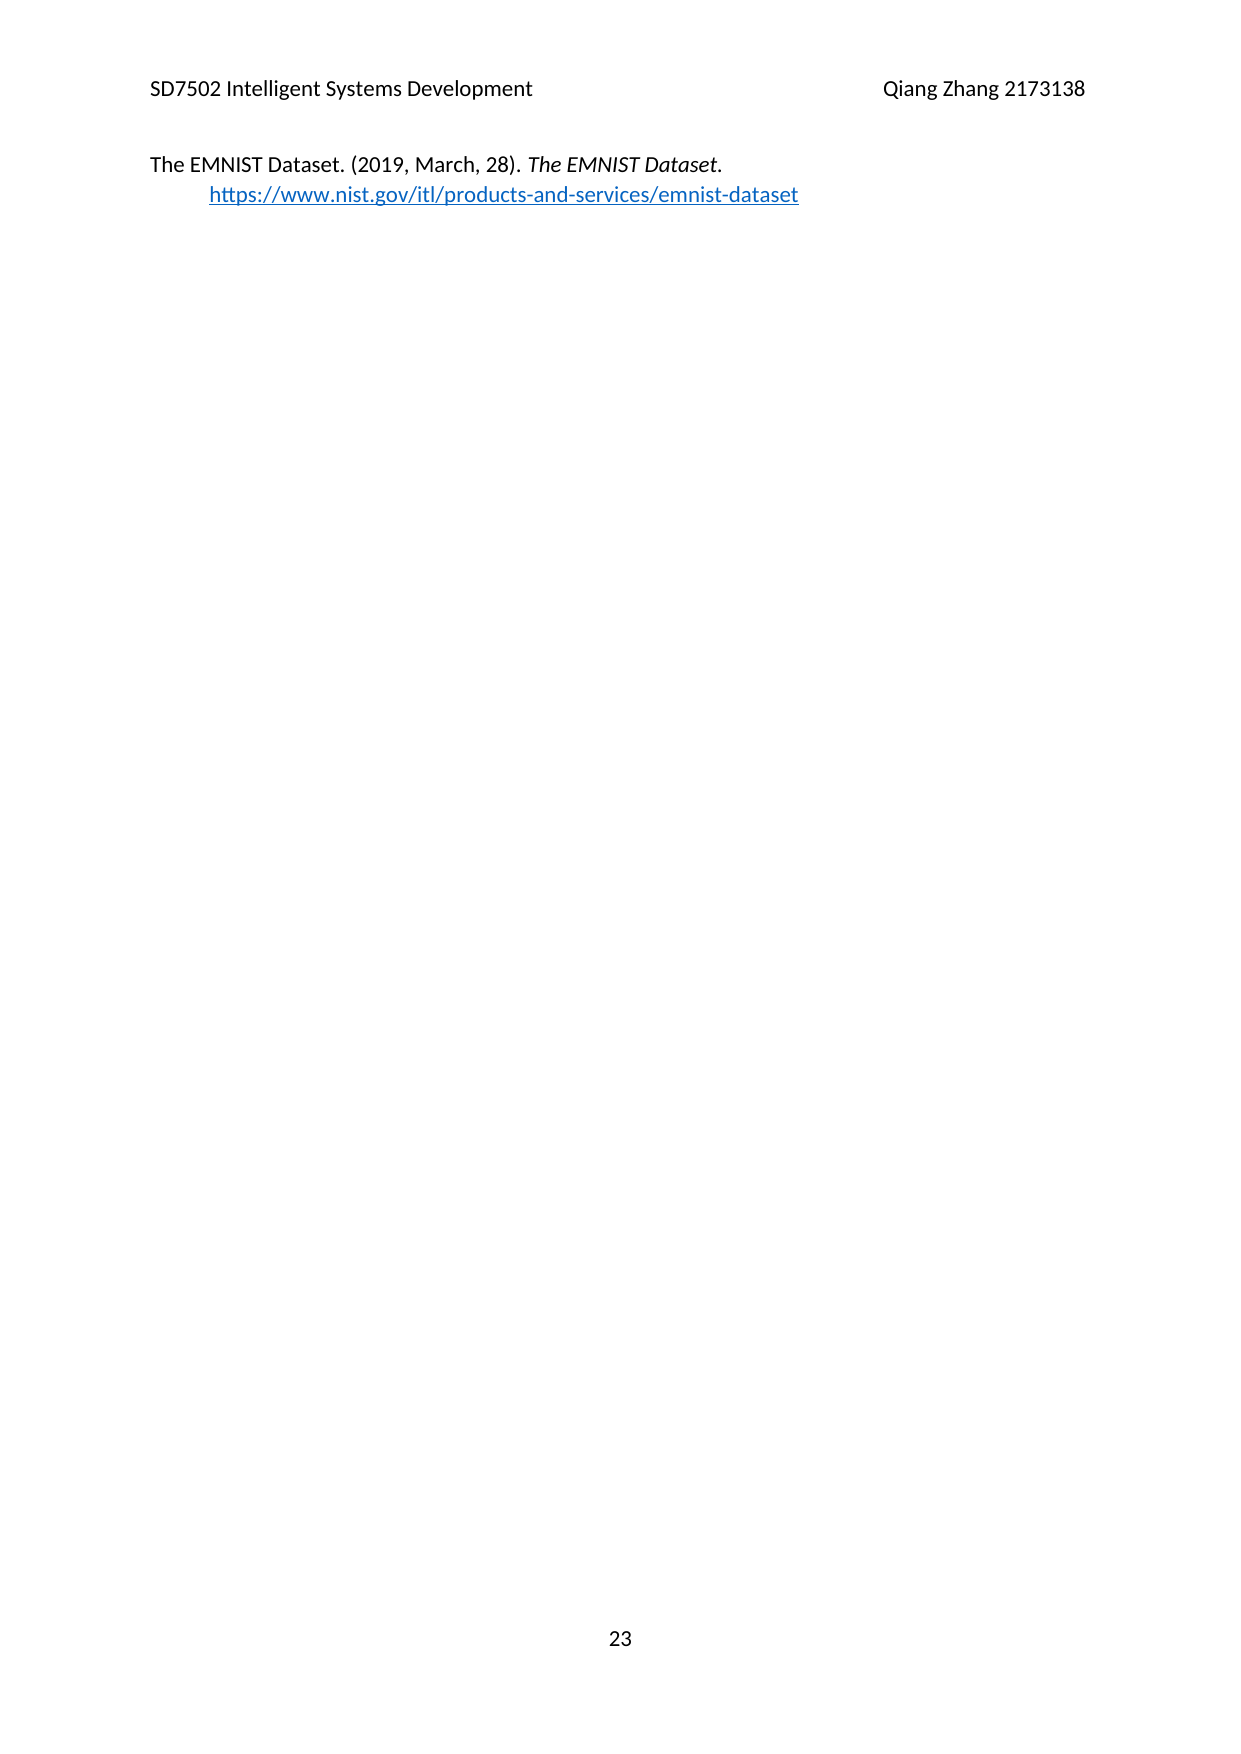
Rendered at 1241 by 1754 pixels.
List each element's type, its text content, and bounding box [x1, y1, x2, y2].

text The EMNIST Dataset. (2019, March, 28). The EMNIST Dataset. https://www.nist.gov/itl/products-and-services/emnist-dataset [150, 150, 1090, 208]
